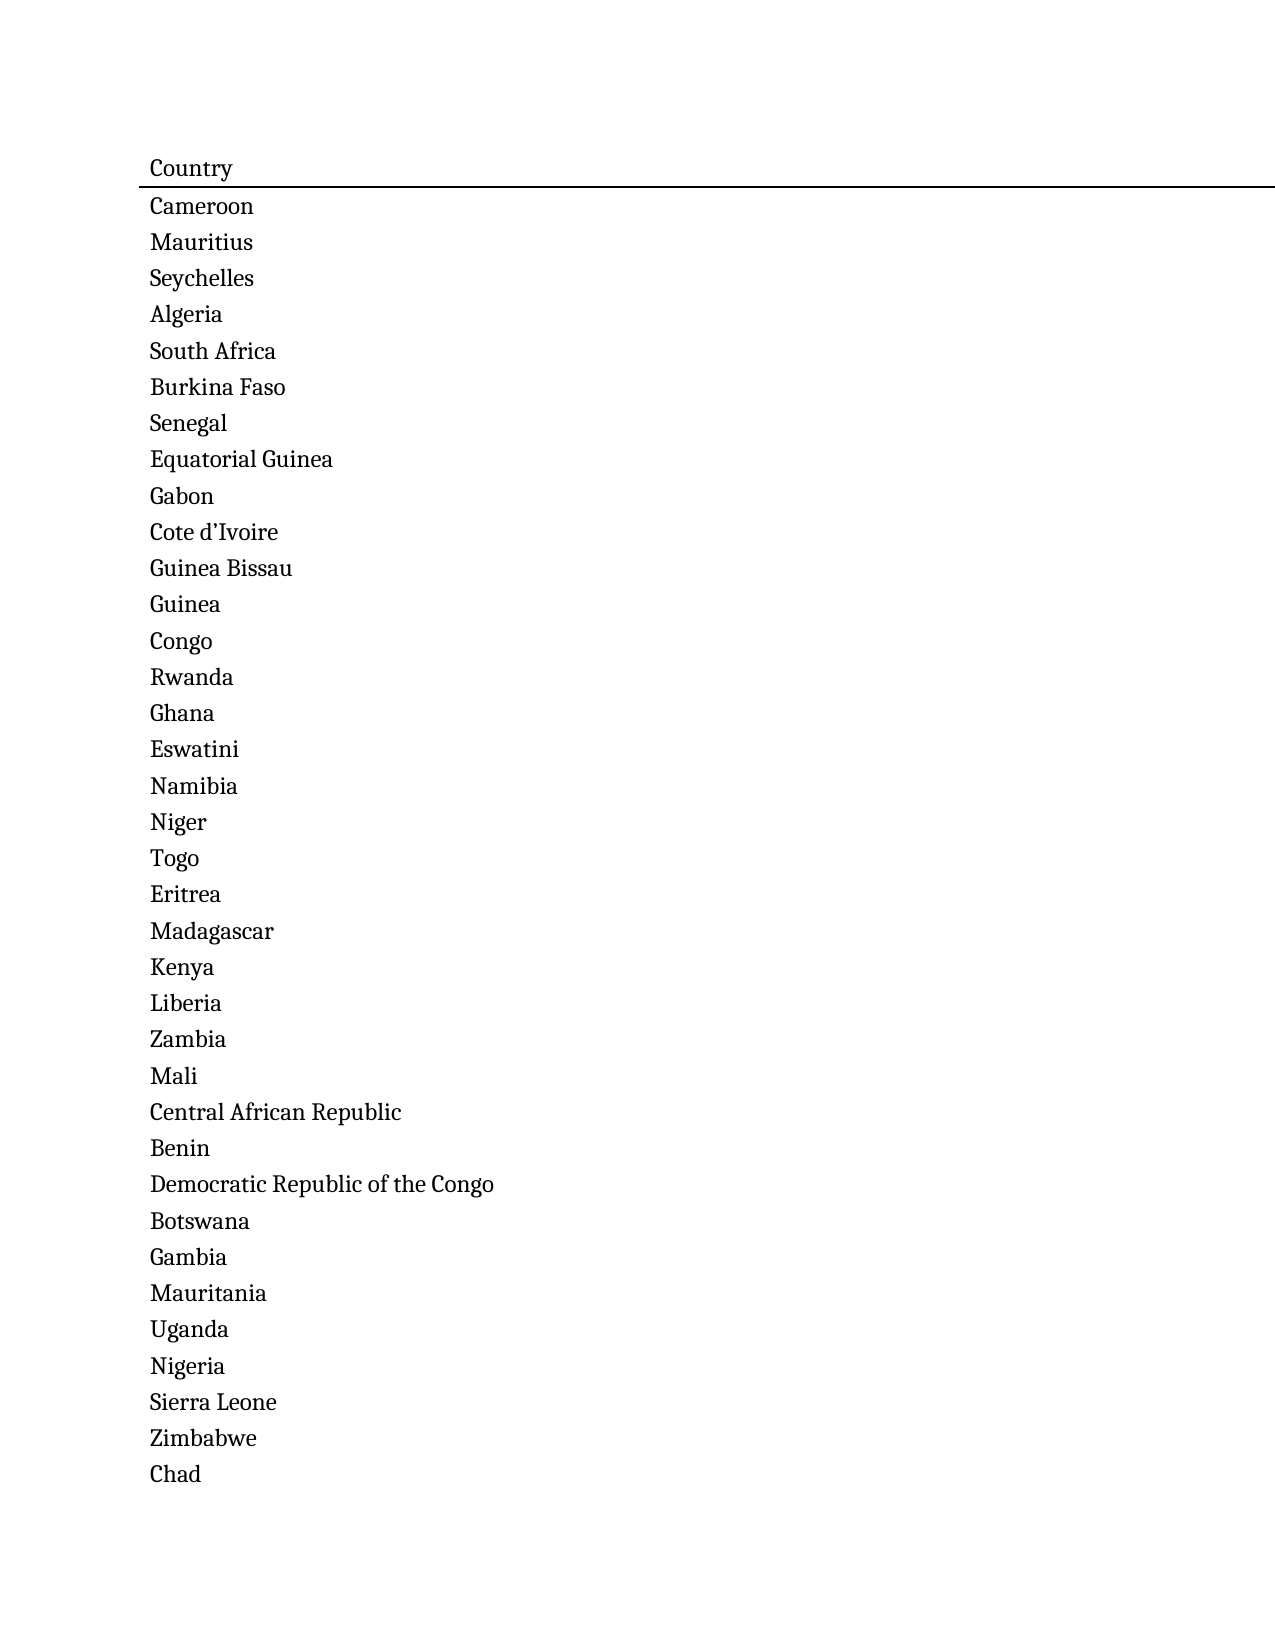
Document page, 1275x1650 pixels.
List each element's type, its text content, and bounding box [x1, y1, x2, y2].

table_cell Niger [139, 804, 1275, 840]
table_cell Togo [139, 840, 1275, 877]
table_cell Mauritania [139, 1275, 1275, 1312]
table_cell Democratic Republic of the Congo [139, 1167, 1275, 1203]
table_cell Madagascar [139, 913, 1275, 949]
table_cell Eswatini [139, 732, 1275, 768]
table_cell Seychelles [139, 260, 1275, 297]
table_cell Burkina Faso [139, 369, 1275, 405]
table_cell Cameroon [139, 188, 1275, 224]
table_cell Chad [139, 1457, 1275, 1493]
table_cell Benin [139, 1130, 1275, 1167]
table_cell Mauritius [139, 224, 1275, 260]
table_cell Botswana [139, 1203, 1275, 1239]
table_cell Central African Republic [139, 1094, 1275, 1130]
table_header Country [139, 150, 1275, 186]
table_cell Algeria [139, 297, 1275, 333]
table_cell Congo [139, 623, 1275, 659]
table_cell Zambia [139, 1022, 1275, 1058]
table_cell Nigeria [139, 1348, 1275, 1384]
table_cell Rwanda [139, 659, 1275, 695]
table_cell Kenya [139, 949, 1275, 985]
table_cell South Africa [139, 333, 1275, 369]
table_cell Sierra Leone [139, 1384, 1275, 1420]
table_cell Uganda [139, 1312, 1275, 1348]
table_cell Guinea Bissau [139, 550, 1275, 587]
table_cell Namibia [139, 768, 1275, 804]
table_cell Cote d’Ivoire [139, 514, 1275, 550]
table_cell Mali [139, 1058, 1275, 1094]
table_cell Eritrea [139, 877, 1275, 913]
table_cell Ghana [139, 695, 1275, 732]
table_cell Zimbabwe [139, 1420, 1275, 1457]
table_cell Senegal [139, 405, 1275, 442]
table_cell Gabon [139, 478, 1275, 514]
table_cell Equatorial Guinea [139, 442, 1275, 478]
table_cell Liberia [139, 985, 1275, 1022]
table_cell Guinea [139, 587, 1275, 623]
table_cell Gambia [139, 1239, 1275, 1275]
